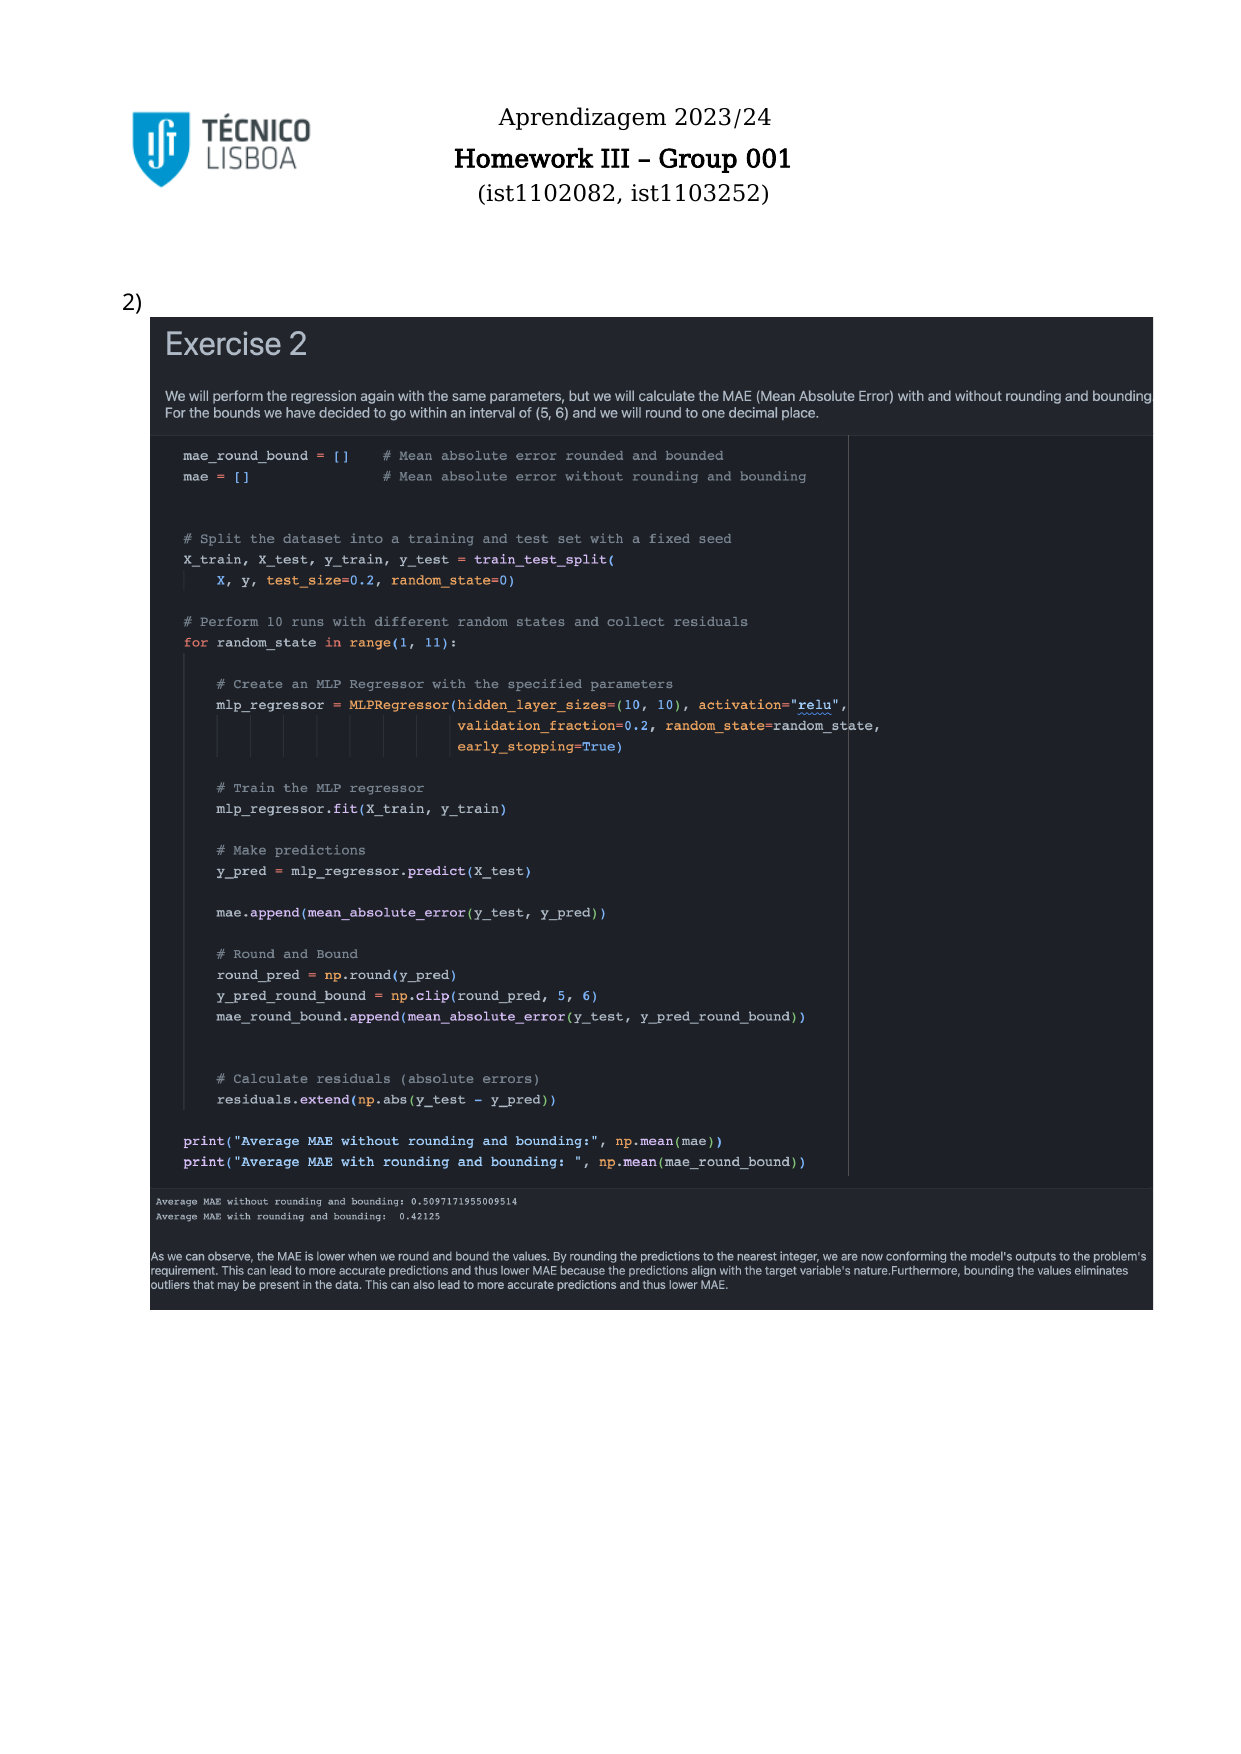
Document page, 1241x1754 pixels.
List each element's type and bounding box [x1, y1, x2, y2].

picture [150, 317, 1154, 1310]
picture [121, 103, 320, 197]
